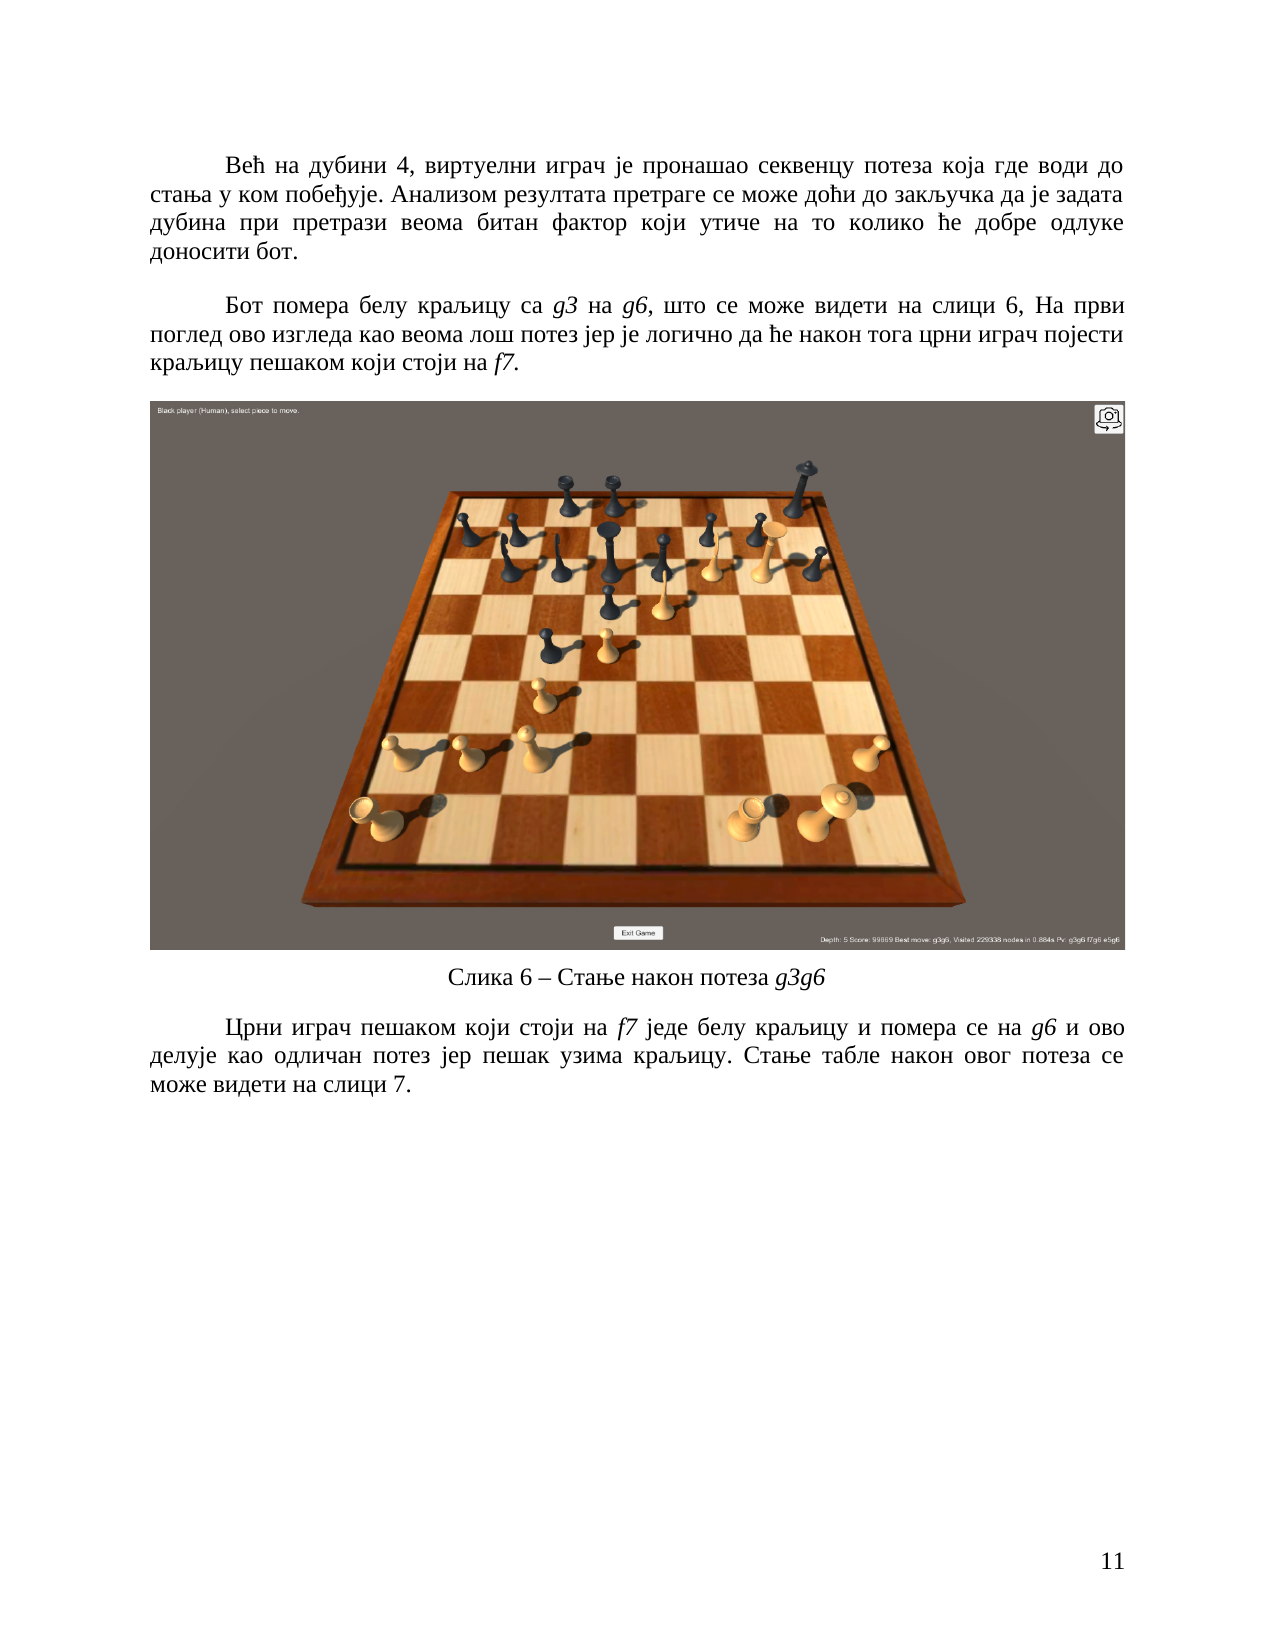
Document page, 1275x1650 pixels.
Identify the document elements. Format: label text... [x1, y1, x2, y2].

text Слика 6 – Стање након потеза g3g6 [75, 962, 1125, 991]
text Бот помера белу краљицу са g3 на g6, што се може видети на слици 6, На први поглед ово изгледа као веома лош потез јер је логично да ће након тога црни играч појести краљицу пешаком који стоји на f7. [150, 290, 1125, 376]
text Црни играч пешаком који стоји на f7 једе белу краљицу и помера се на g6 и ово делује као одличан потез јер пешак узима краљицу. Стање табле након овог потеза се може видети на слици 7. [150, 1012, 1125, 1098]
text Већ на дубини 4, виртуелни играч је пронашао секвенцу потеза која где води до стања у ком побеђује. Анализом резултата претраге се може доћи до закључка да је задата дубина при претрази веома битан фактор који утиче на то колико ће добре одлуке доносити бот. [150, 150, 1125, 265]
picture [150, 401, 1125, 950]
